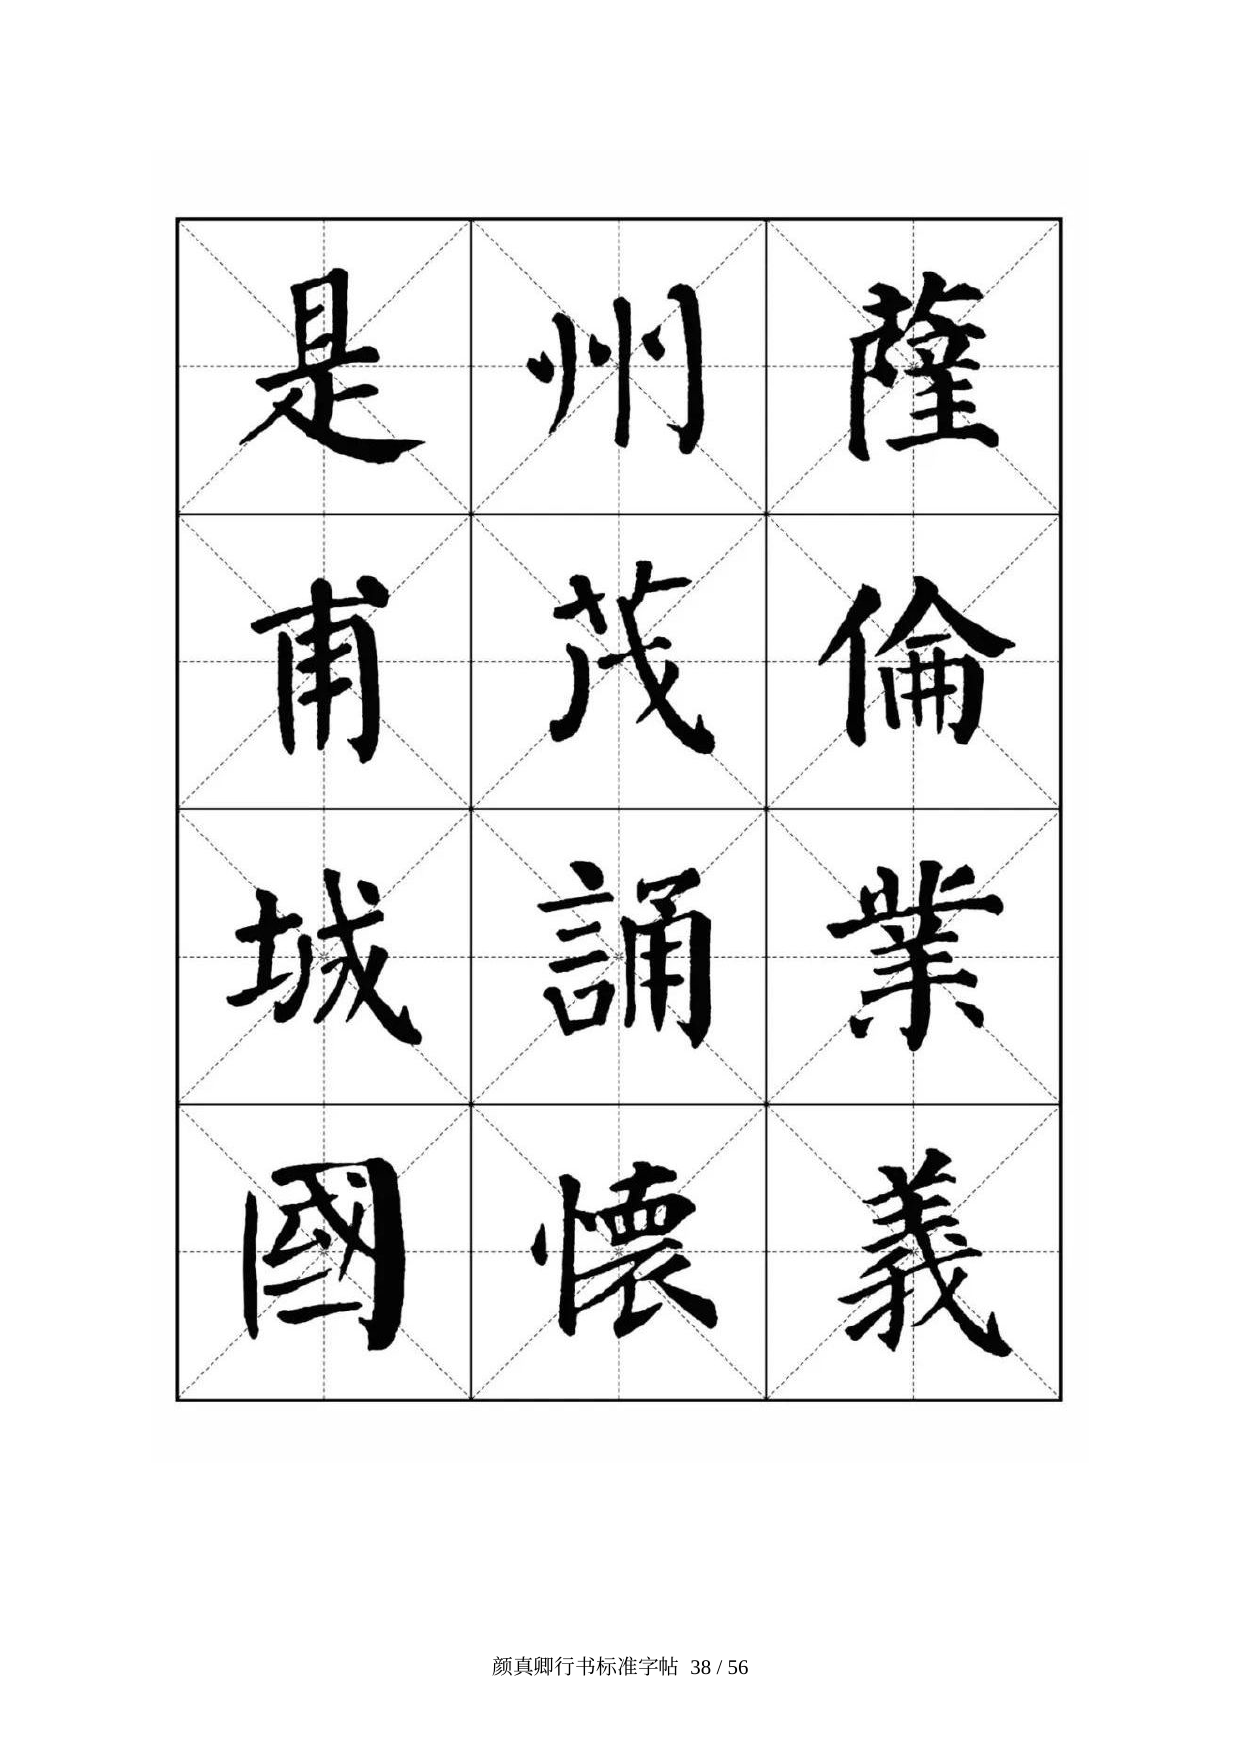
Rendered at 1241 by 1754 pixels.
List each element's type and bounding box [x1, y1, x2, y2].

picture [151, 150, 1089, 1463]
